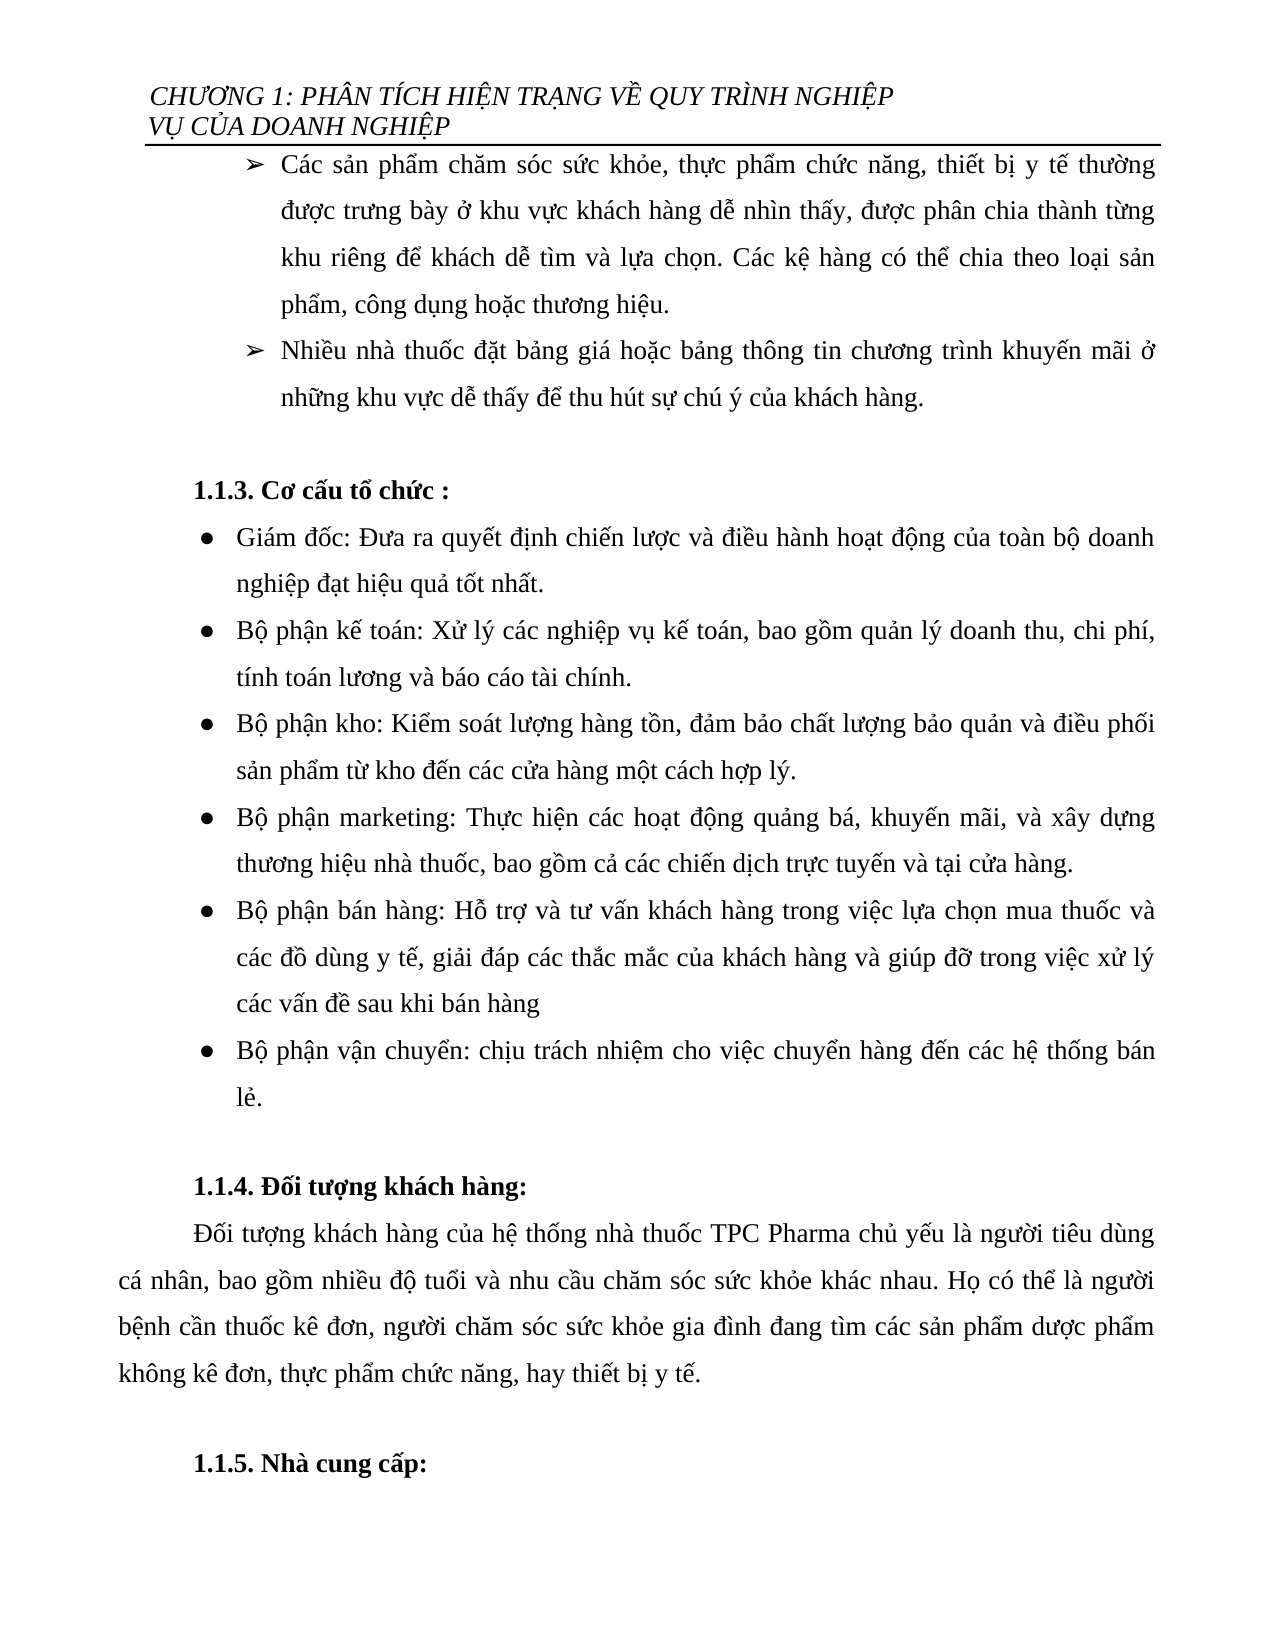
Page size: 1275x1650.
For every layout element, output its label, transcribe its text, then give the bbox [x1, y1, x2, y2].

list Bộ phận kho: Kiểm soát lượng hàng tồn, đảm bảo chất lượng bảo quản và điều phối sản phẩm từ kho đến các cửa hàng một cách hợp lý. [199, 708, 1157, 785]
list Bộ phận bán hàng: Hỗ trợ và tư vấn khách hàng trong việc lựa chọn mua thuốc và các đồ dùng y tế, giải đáp các thắc mắc của khách hàng và giúp đỡ trong việc xử lý các vấn đề sau khi bán hàng [199, 894, 1157, 1019]
list Bộ phận vận chuyển: chịu trách nhiệm cho việc chuyển hàng đến các hệ thống bán lẻ. [199, 1034, 1157, 1112]
list Giám đốc: Đưa ra quyết định chiến lược và điều hành hoạt động của toàn bộ doanh nghiệp đạt hiệu quả tốt nhất. [199, 521, 1157, 599]
subtitle 1.1.4. Đối tượng khách hàng: [118, 1171, 1157, 1202]
subtitle 1.1.3. Cơ cấu tổ chức : [118, 474, 1157, 505]
list Bộ phận marketing: Thực hiện các hoạt động quảng bá, khuyến mãi, và xây dựng thương hiệu nhà thuốc, bao gồm cả các chiến dịch trực tuyến và tại cửa hàng. [199, 801, 1157, 879]
subtitle 1.1.5. Nhà cung cấp: [118, 1447, 1157, 1478]
list Bộ phận kế toán: Xử lý các nghiệp vụ kế toán, bao gồm quản lý doanh thu, chi phí, tính toán lương và báo cáo tài chính. [199, 614, 1157, 692]
text Đối tượng khách hàng của hệ thống nhà thuốc TPC Pharma chủ yếu là người tiêu dùng cá nhân, bao gồm nhiều độ tuổi và nhu cầu chăm sóc sức khỏe khác nhau. Họ có thể là người bệnh cần thuốc kê đơn, người chăm sóc sức khỏe gia đình đang tìm các sản phẩm dược phẩm không kê đơn, thực phẩm chức năng, hay thiết bị y tế. [118, 1217, 1157, 1388]
list Nhiều nhà thuốc đặt bảng giá hoặc bảng thông tin chương trình khuyến mãi ở những khu vực dễ thấy để thu hút sự chú ý của khách hàng. [243, 334, 1157, 412]
list Các sản phẩm chăm sóc sức khỏe, thực phẩm chức năng, thiết bị y tế thường được trưng bày ở khu vực khách hàng dễ nhìn thấy, được phân chia thành từng khu riêng để khách dễ tìm và lựa chọn. Các kệ hàng có thể chia theo loại sản phẩm, công dụng hoặc thương hiệu. [243, 148, 1157, 319]
